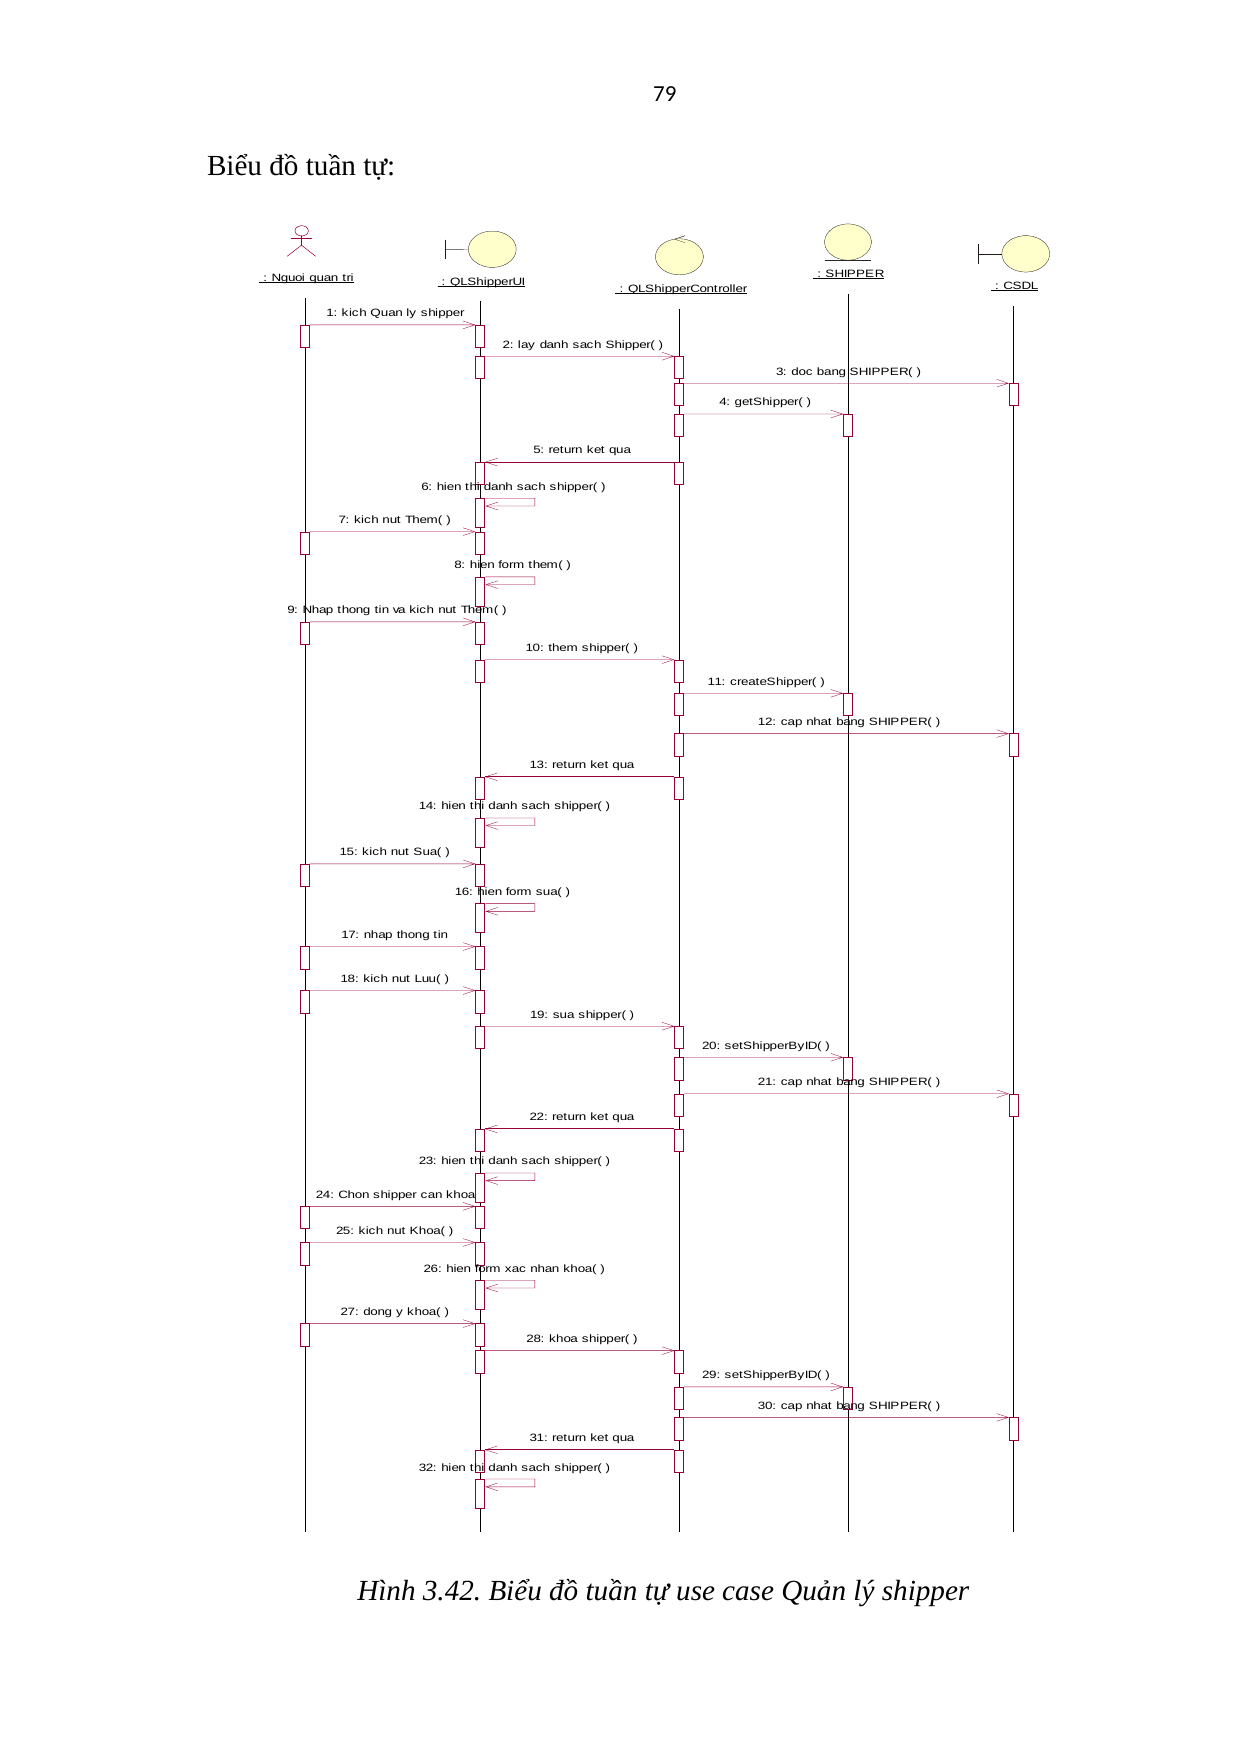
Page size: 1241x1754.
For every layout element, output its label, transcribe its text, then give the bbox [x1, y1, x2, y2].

text Biểu đồ tuần tự: [207, 148, 1122, 181]
text Hình 3.42. Biểu đồ tuần tự use case Quản lý shipper [207, 1573, 1122, 1606]
